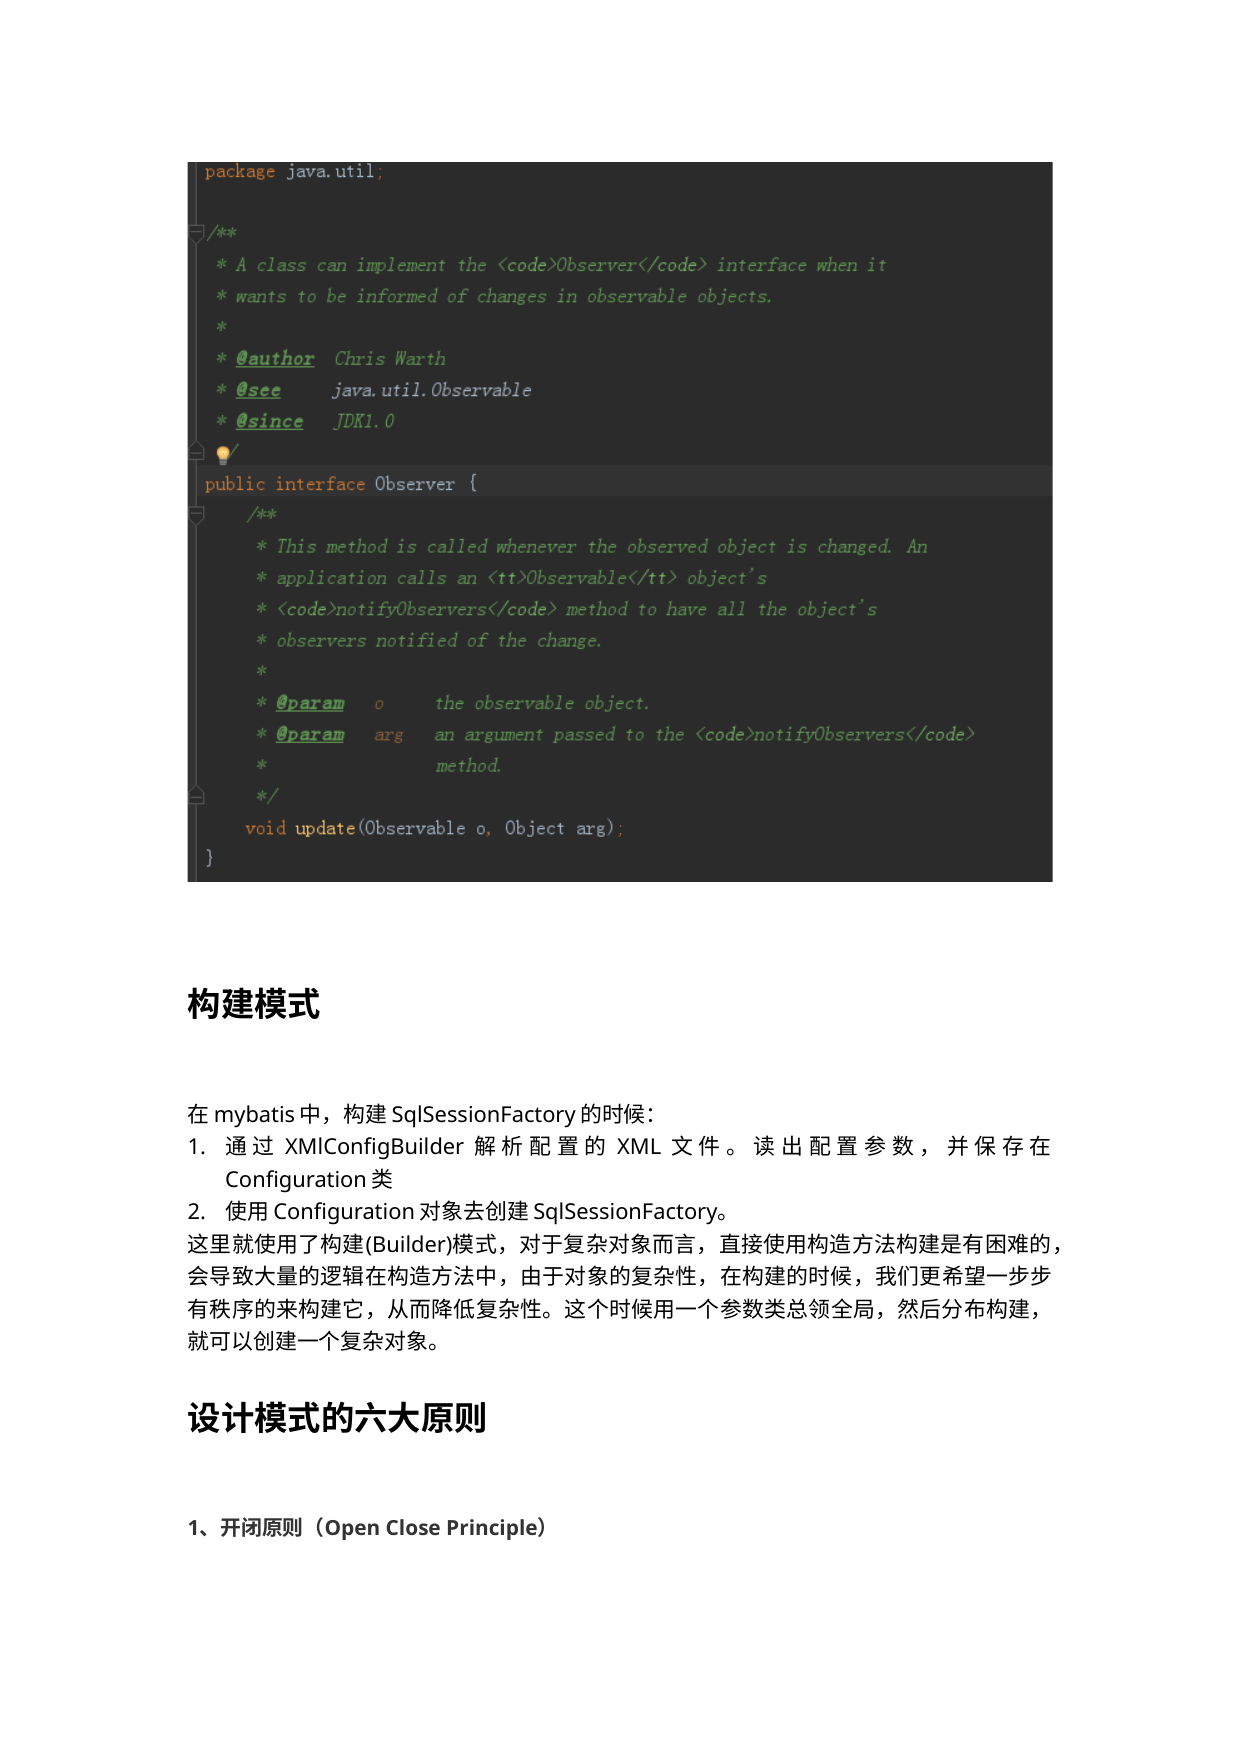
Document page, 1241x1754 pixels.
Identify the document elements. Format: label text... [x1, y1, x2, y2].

list 使用Configuration对象去创建SqlSessionFactory。 [187, 1194, 1053, 1226]
text 在mybatis中，构建SqlSessionFactory的时候： [187, 1096, 1053, 1129]
list 通过XMlConfigBuilder解析配置的XML文件。读出配置参数，并保存在Configuration类 [187, 1129, 1053, 1194]
picture [187, 162, 1053, 882]
text 1、开闭原则（Open Close Principle） [187, 1511, 1053, 1543]
subtitle 设计模式的六大原则 [187, 1383, 1053, 1448]
subtitle 构建模式 [187, 969, 1053, 1034]
text 这里就使用了构建(Builder)模式，对于复杂对象而言，直接使用构造方法构建是有困难的，会导致大量的逻辑在构造方法中，由于对象的复杂性，在构建的时候，我们更希望一步步有秩序的来构建它，从而降低复杂性。这个时候用一个参数类总领全局，然后分布构建，就可以创建一个复杂对象。 [187, 1226, 1053, 1356]
